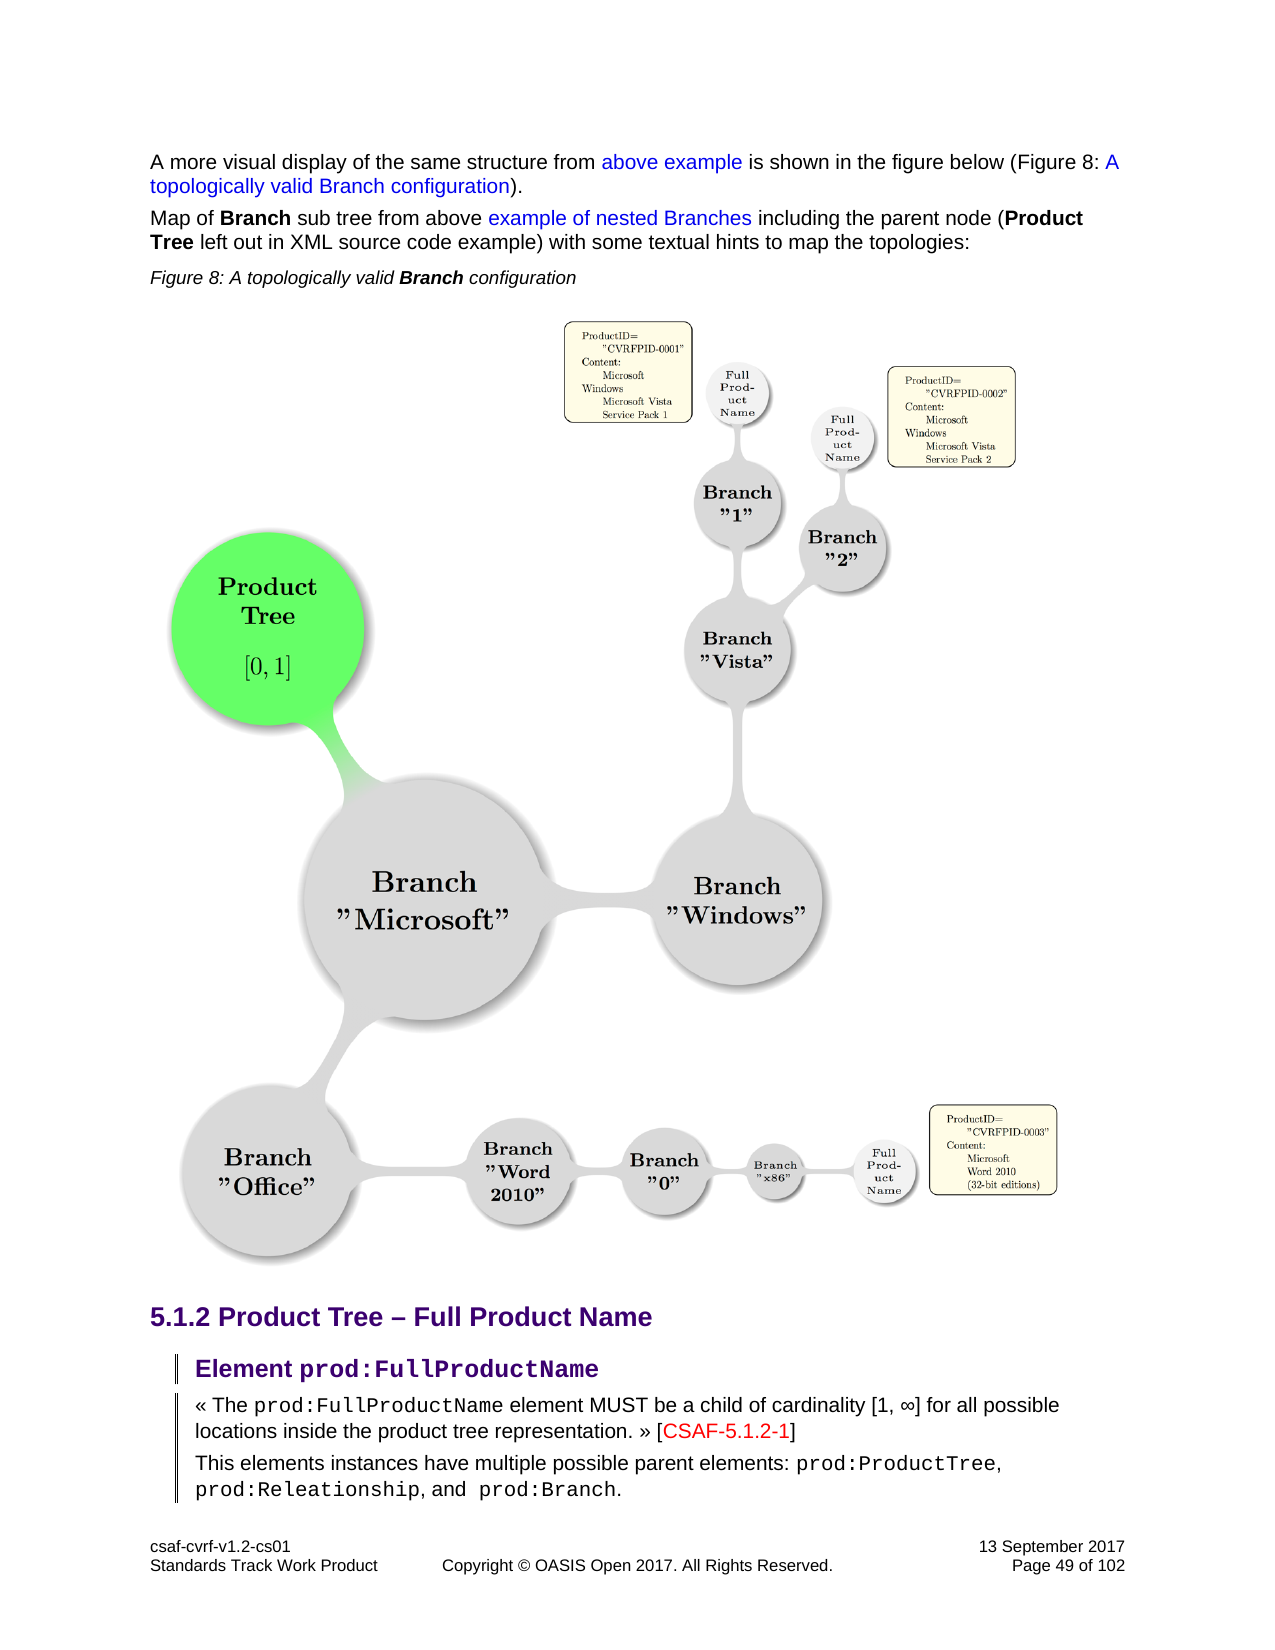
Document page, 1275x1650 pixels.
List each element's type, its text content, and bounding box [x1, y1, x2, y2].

text Map of Branch sub tree from above example of nested Branches including the parent node (Product Tree left out in XML source code example) with some textual hints to map the topologies: [150, 206, 1125, 254]
subtitle Product Tree – Full Product Name [150, 1301, 1125, 1333]
text This elements instances have multiple possible parent elements: prod:ProductTree, prod:Releationship, and prod:Branch. [178, 1451, 1080, 1503]
text « The prod:FullProductName element MUST be a child of cardinality [1, ∞] for all possible locations inside the product tree representation. » [CSAF-5.1.2-1] [178, 1393, 1080, 1443]
subtitle Element prod:FullProductName [175, 1353, 1125, 1384]
text A more visual display of the same structure from above example is shown in the figure below (Figure 8: A topologically valid Branch configuration). [150, 150, 1125, 198]
picture [150, 300, 1078, 1277]
